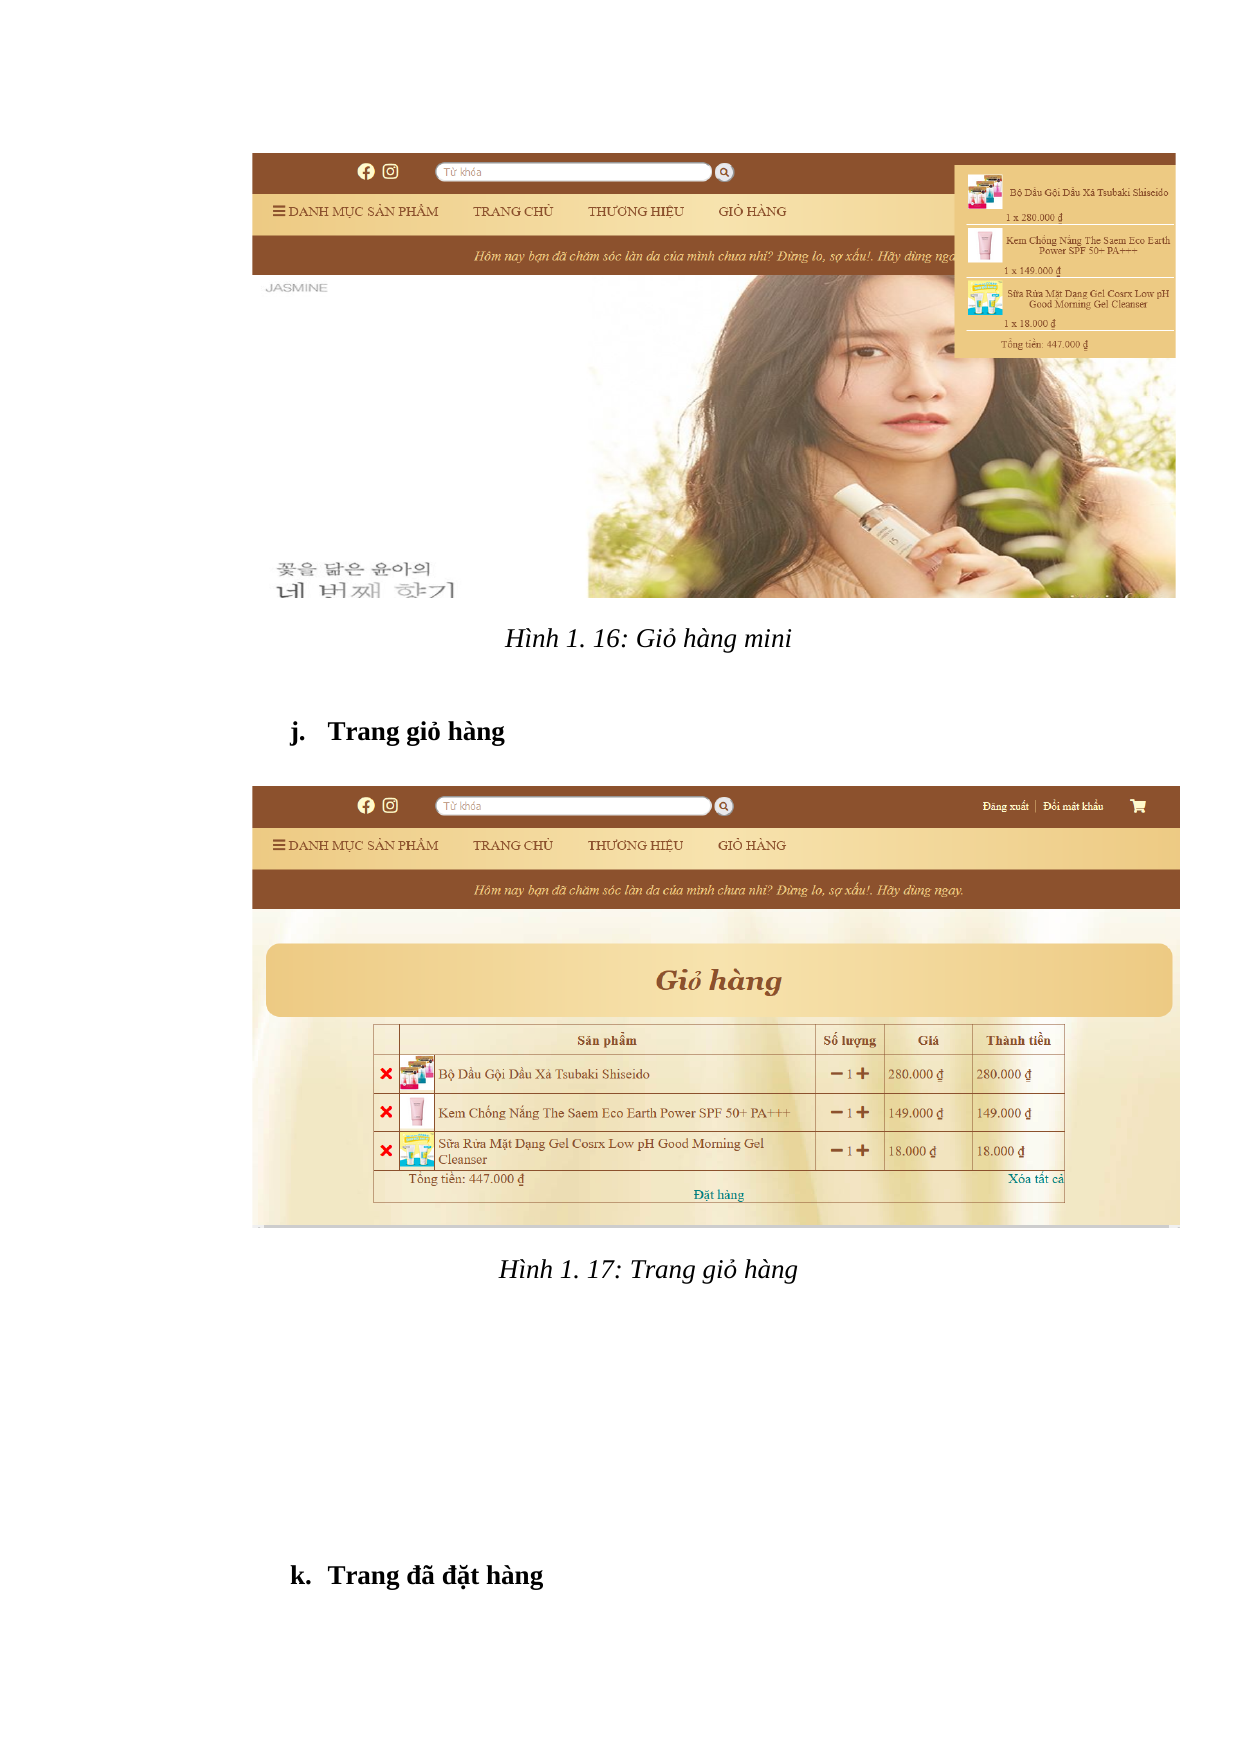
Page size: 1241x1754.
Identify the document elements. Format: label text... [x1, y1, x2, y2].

list Trang đã đặt hàng [290, 1559, 1122, 1591]
picture [252, 153, 1176, 598]
list Trang giỏ hàng [290, 715, 1122, 746]
text Hình 1. 17: Trang giỏ hàng [177, 1253, 1122, 1284]
text Hình 1. 16: Giỏ hàng mini [177, 622, 1122, 654]
picture [252, 786, 1180, 1228]
